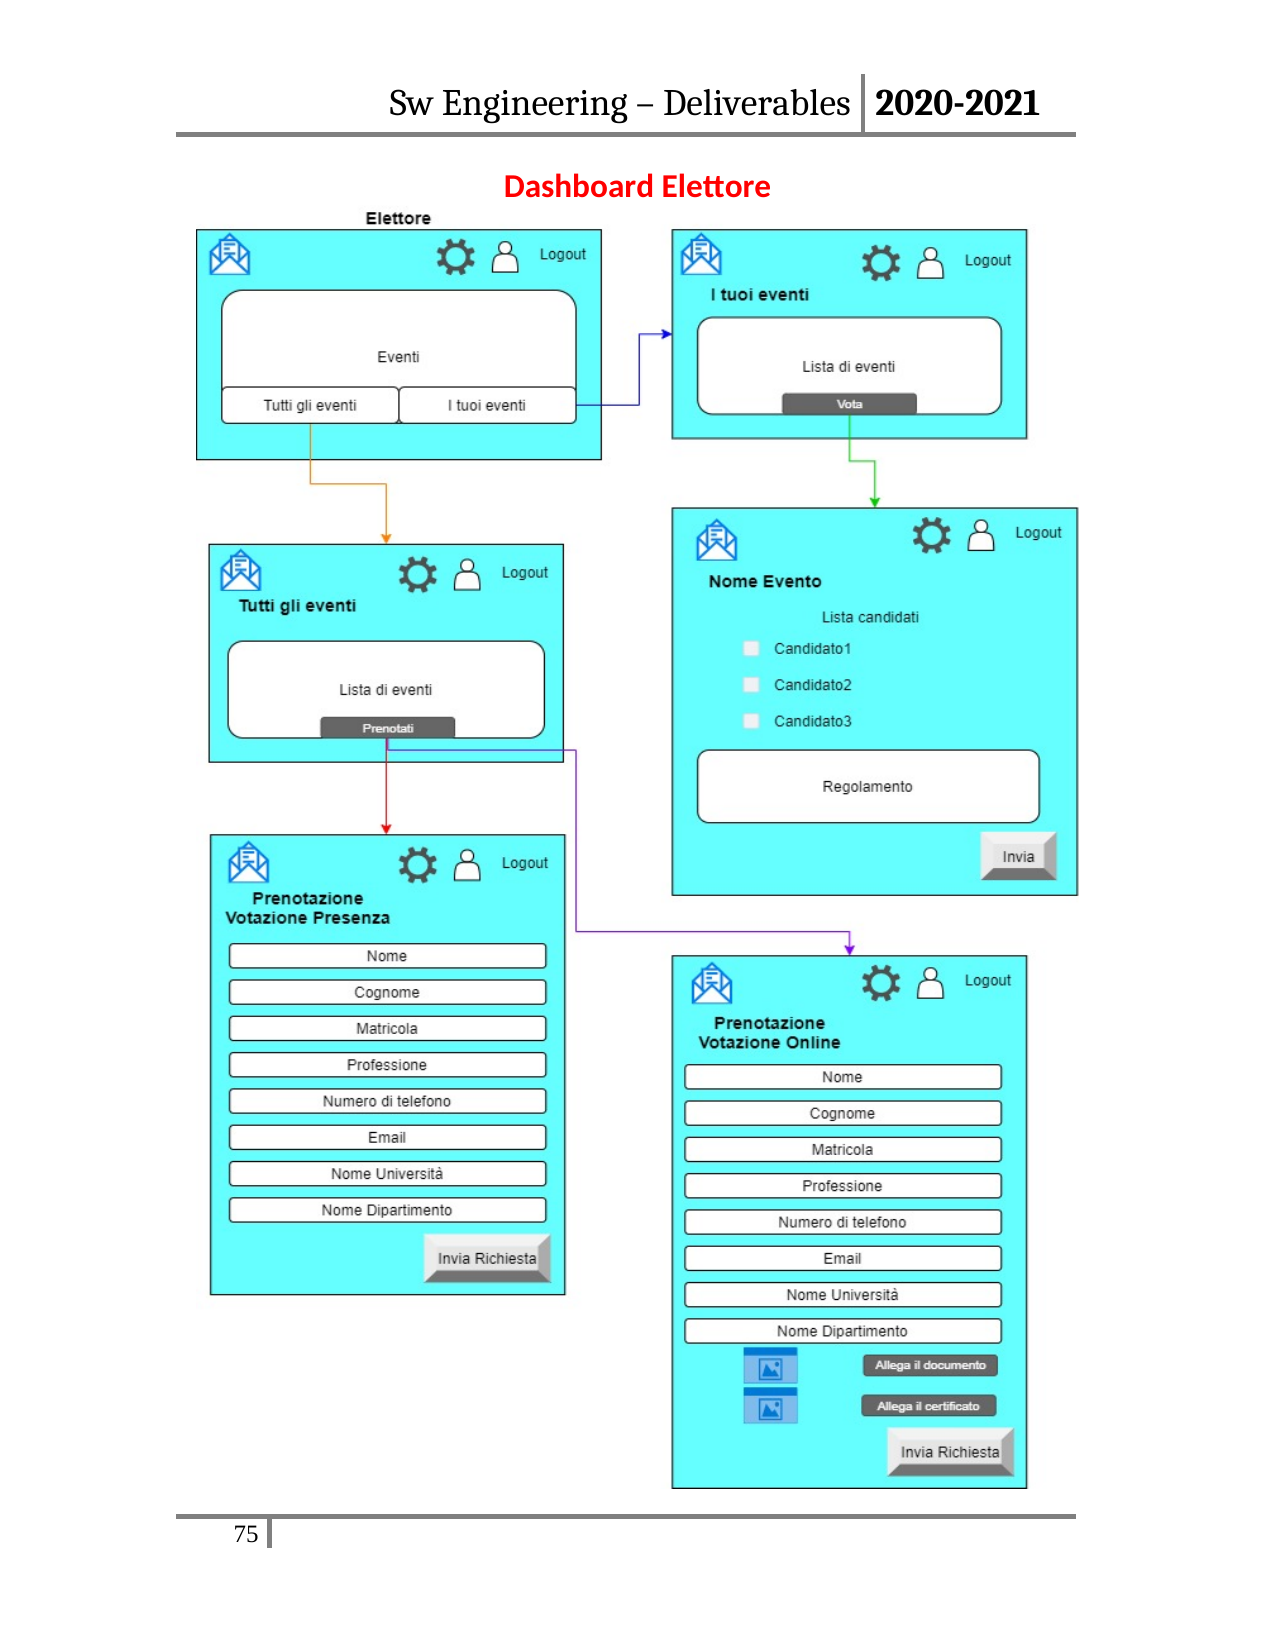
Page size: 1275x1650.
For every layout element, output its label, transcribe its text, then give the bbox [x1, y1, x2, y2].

picture [196, 205, 1079, 1489]
text Dashboard Elettore [187, 165, 1087, 206]
